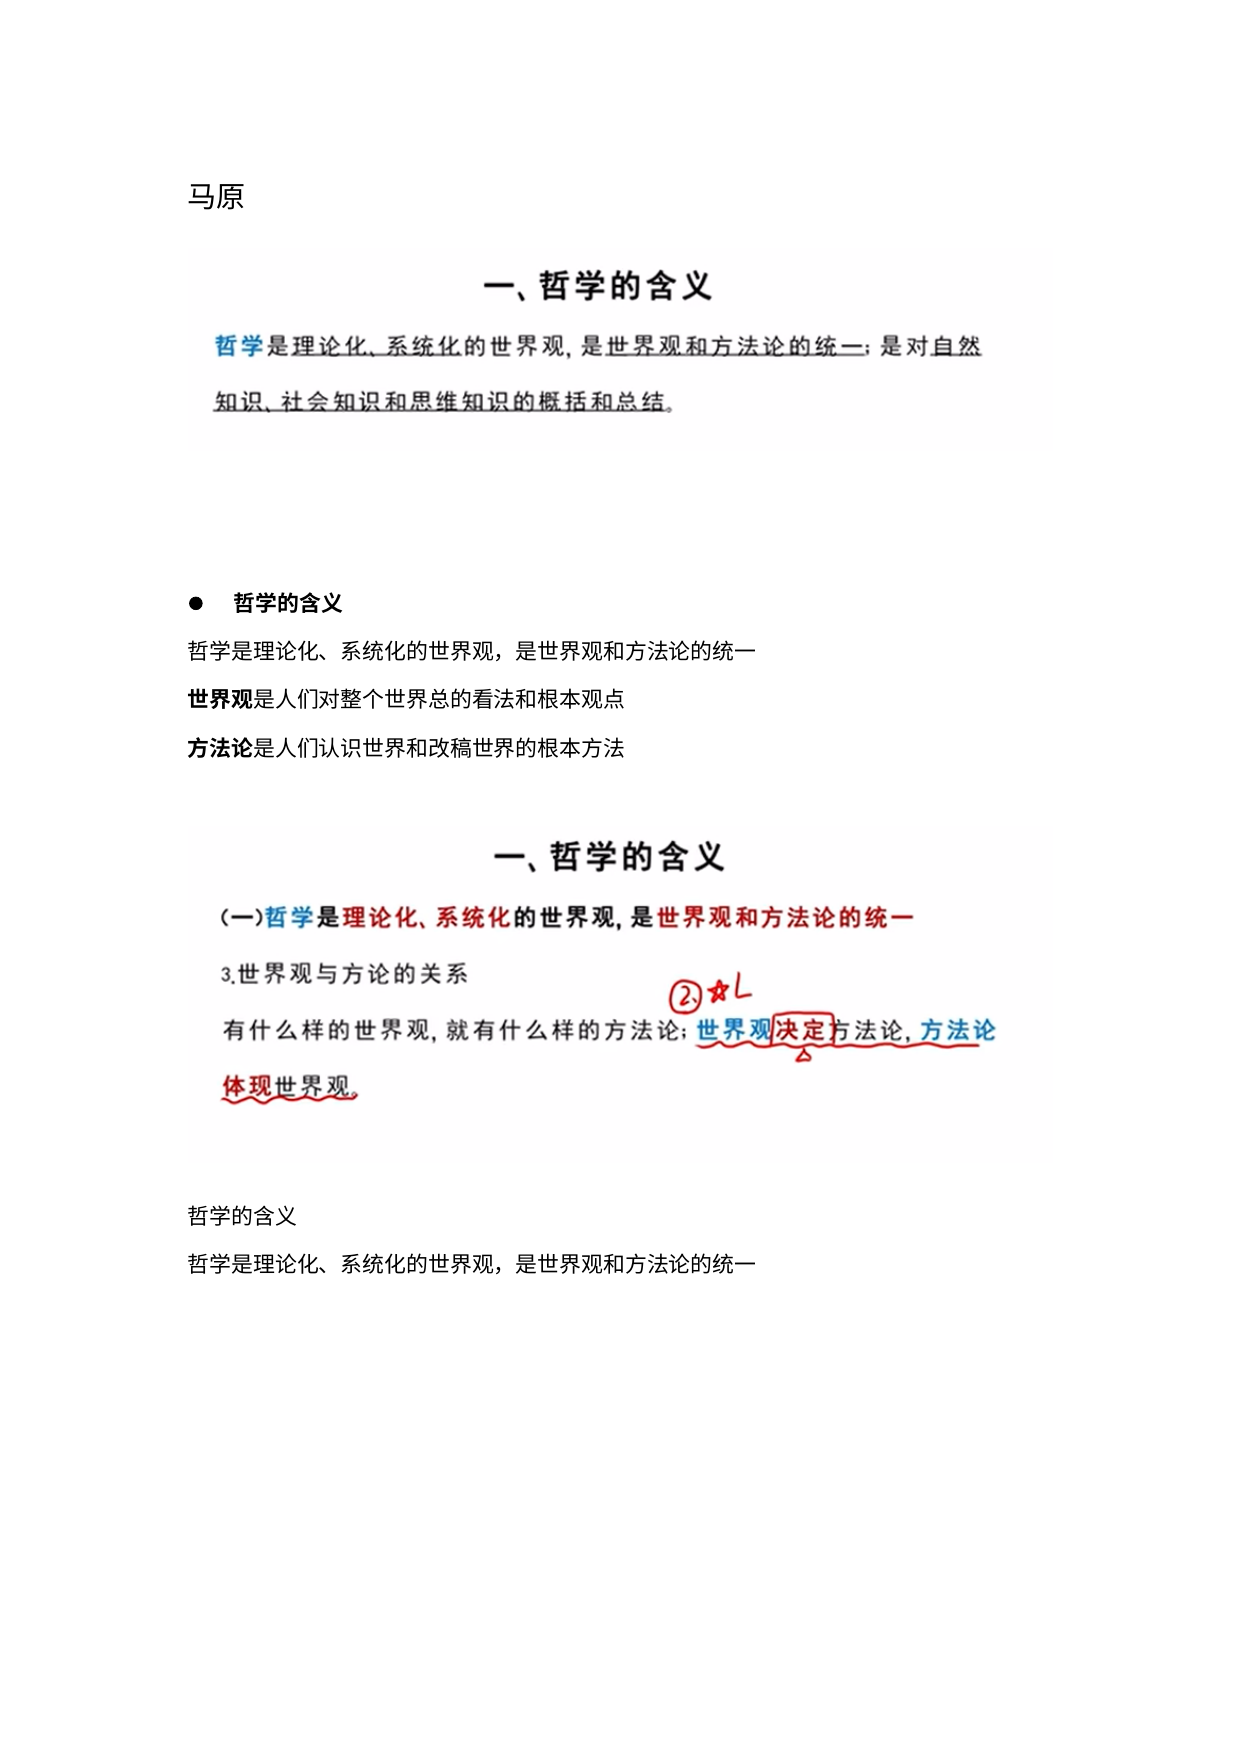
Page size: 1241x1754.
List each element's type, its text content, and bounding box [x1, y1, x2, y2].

subtitle 马原 [187, 162, 1053, 227]
picture [187, 248, 1053, 451]
text 哲学是理论化、系统化的世界观，是世界观和方法论的统一 [187, 634, 1053, 666]
text 世界观是人们对整个世界总的看法和根本观点 [187, 682, 1053, 714]
text 方法论是人们认识世界和改稿世界的根本方法 [187, 730, 1053, 763]
list 哲学的含义 [187, 585, 1053, 618]
picture [187, 826, 1053, 1163]
text 哲学的含义 [187, 1198, 1053, 1231]
text 哲学是理论化、系统化的世界观，是世界观和方法论的统一 [187, 1247, 1053, 1279]
